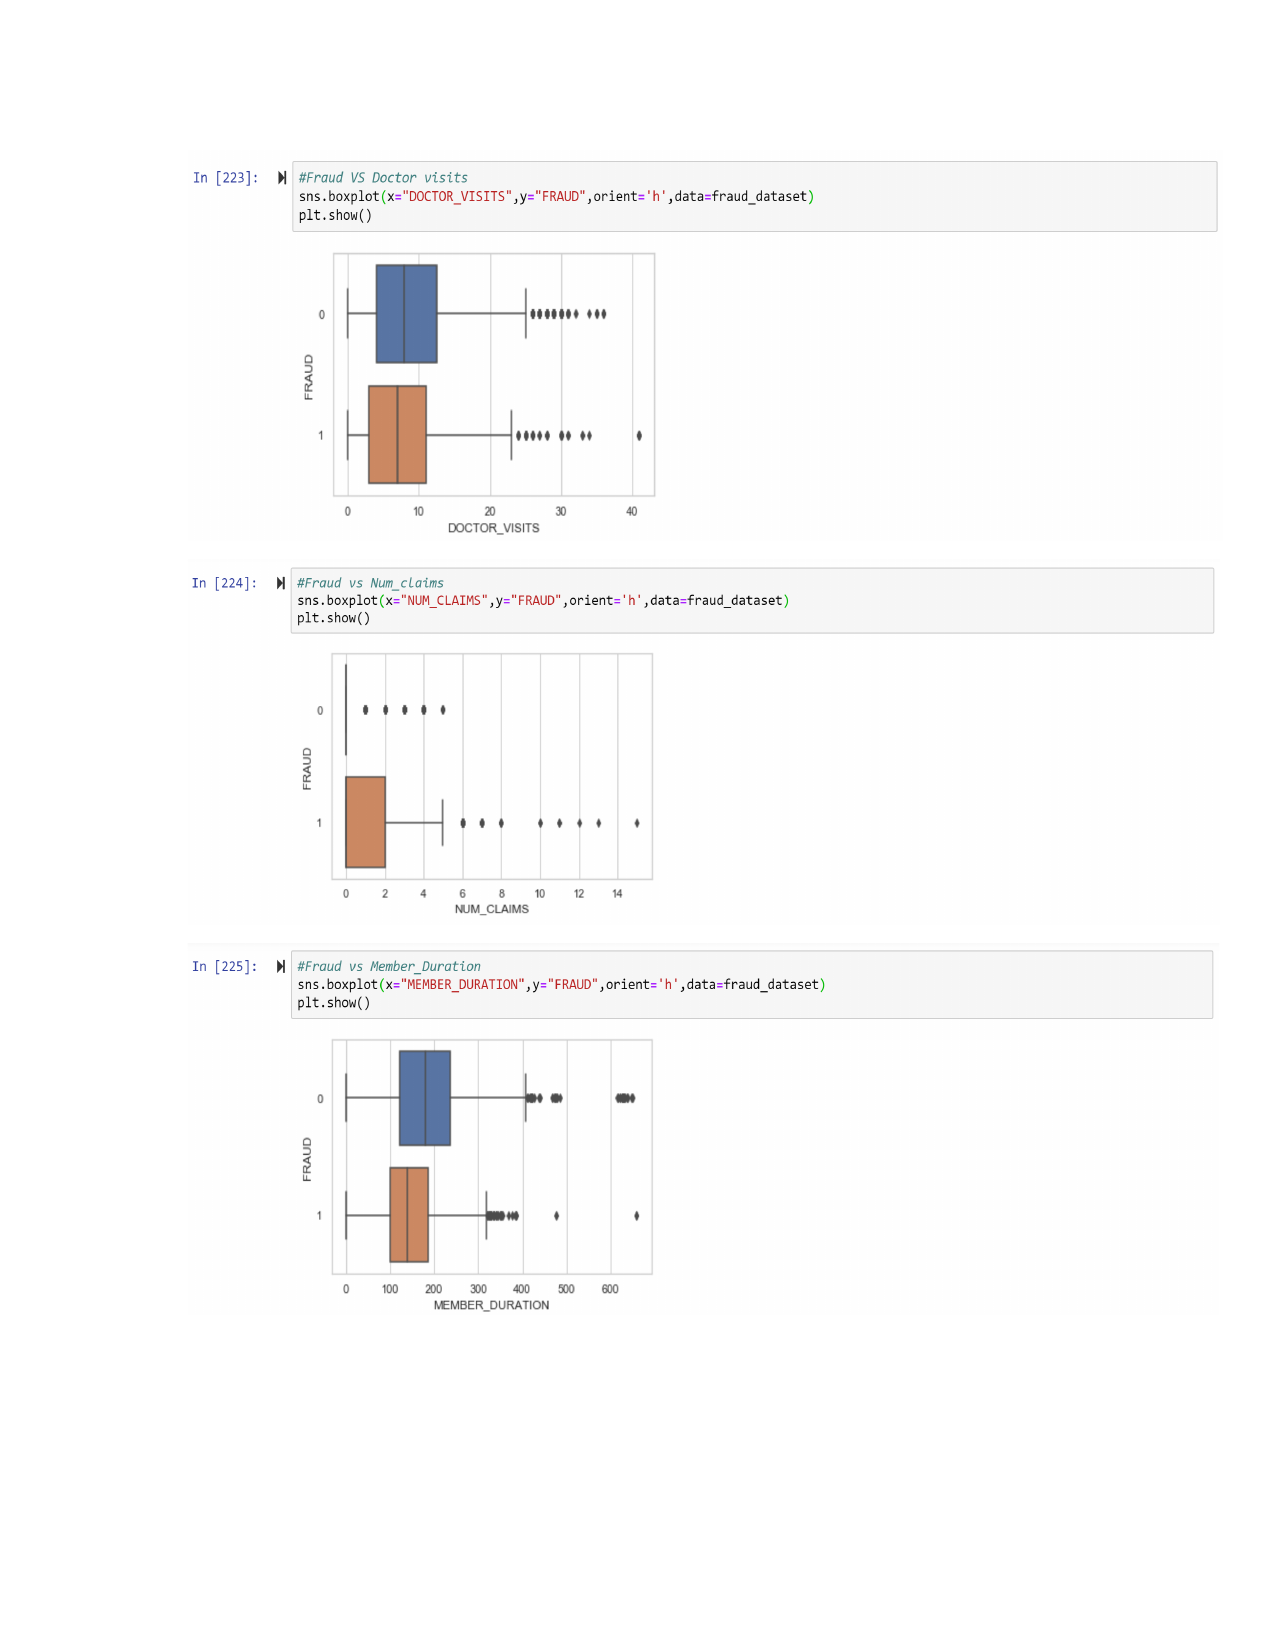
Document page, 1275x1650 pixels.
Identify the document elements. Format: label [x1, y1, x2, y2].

picture [187, 559, 1221, 925]
picture [187, 943, 1220, 1315]
picture [187, 150, 1224, 541]
